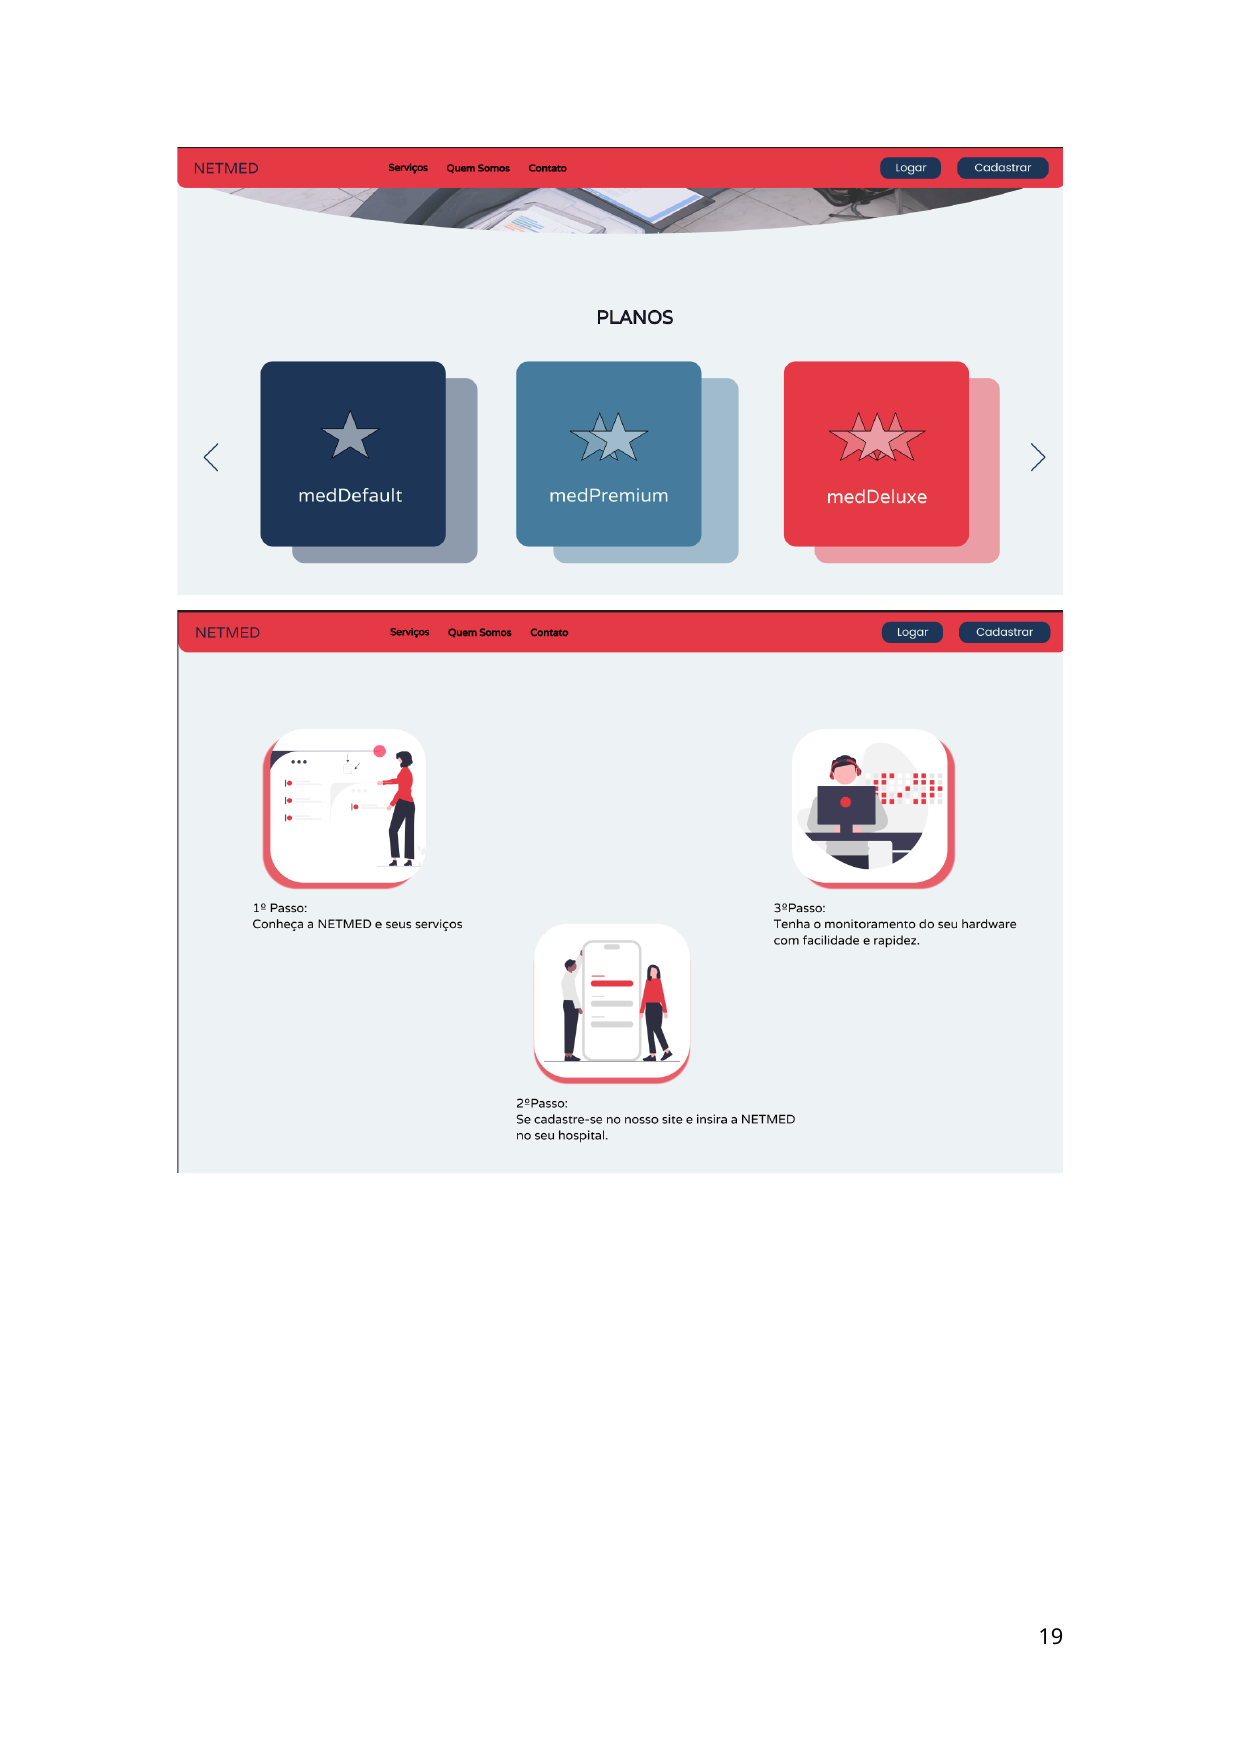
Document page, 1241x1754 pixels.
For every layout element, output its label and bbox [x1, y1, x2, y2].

picture [177, 610, 1063, 1173]
picture [177, 147, 1063, 595]
